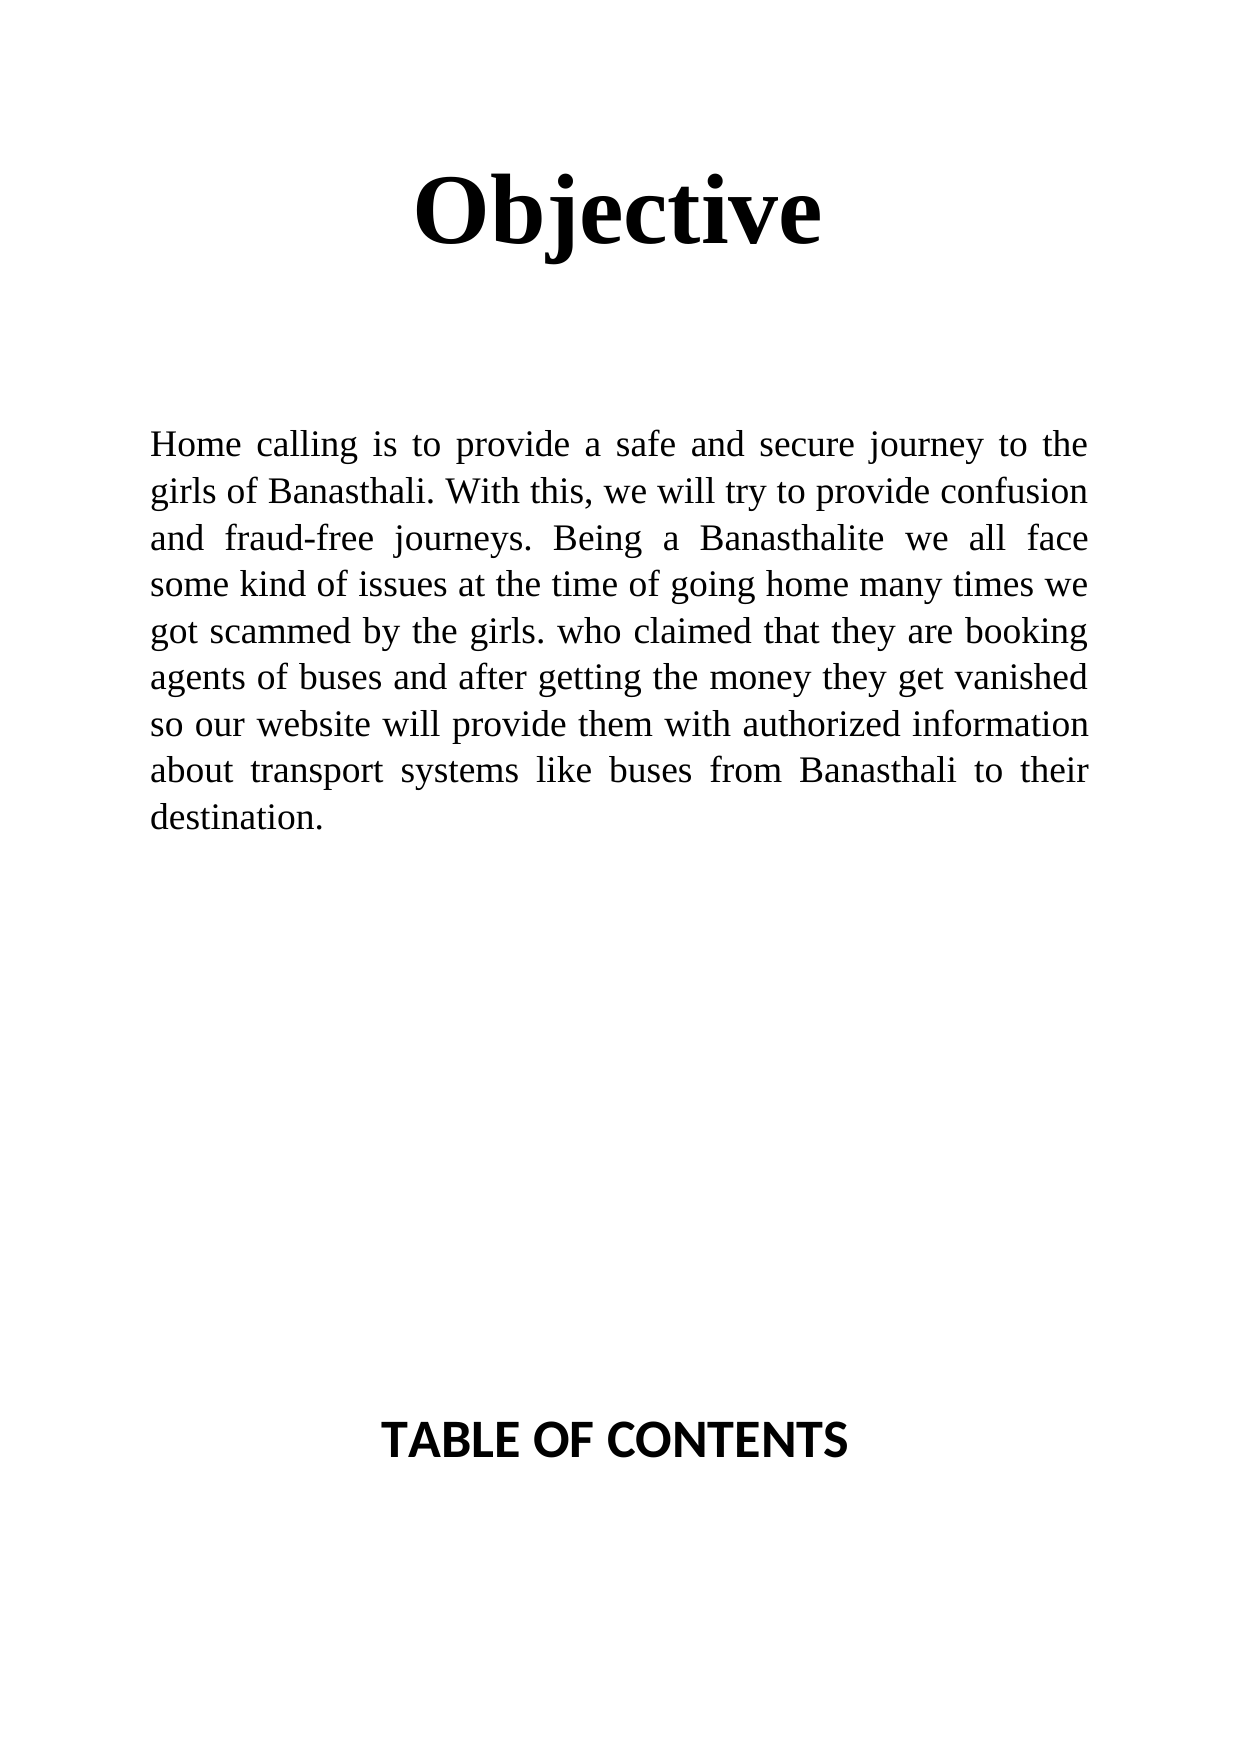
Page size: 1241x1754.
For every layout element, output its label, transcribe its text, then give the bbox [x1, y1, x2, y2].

text Objective [150, 150, 1090, 265]
text TABLE OF CONTENTS [150, 1405, 1090, 1471]
text Home calling is to provide a safe and secure journey to the girls of Banasthali. With this, we will try to provide confusion and fraud-free journeys. Being a Banasthalite we all face some kind of issues at the time of going home many times we got scammed by the girls. who claimed that they are booking agents of buses and after getting the money they get vanished so our website will provide them with authorized information about transport systems like buses from Banasthali to their destination. [150, 422, 1090, 837]
